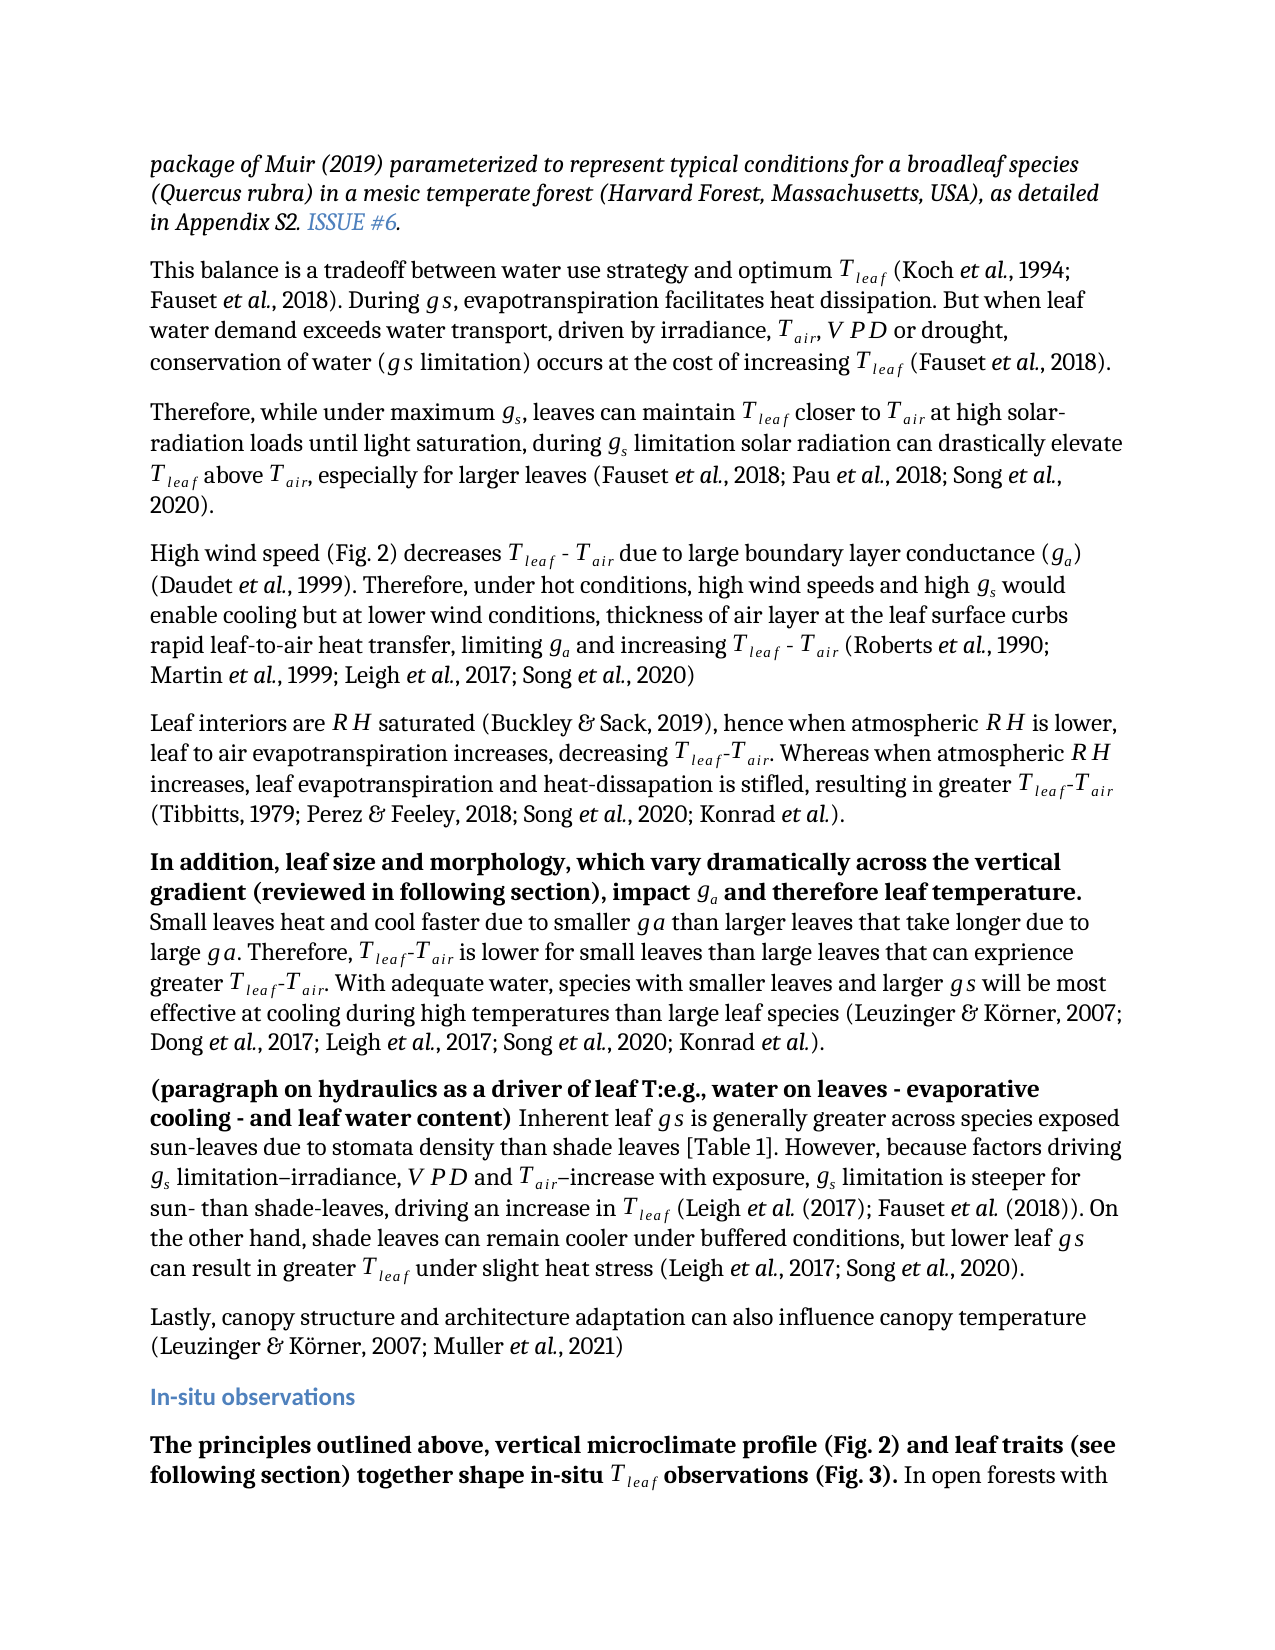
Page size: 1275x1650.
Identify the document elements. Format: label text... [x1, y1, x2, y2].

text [150, 1431, 1125, 1491]
subtitle In-situ observations [150, 1381, 1125, 1412]
text This balance is a tradeoff between water use strategy and optimum (Koch et al., 1994; Fauset et al., 2018). During , evapotranspiration facilitates heat dissipation. But when leaf water demand exceeds water transport, driven by irradiance, , or drought, conservation of water ( limitation) occurs at the cost of increasing (Fauset et al., 2018). [150, 255, 1125, 378]
text Leaf interiors are saturated (Buckley & Sack, 2019), hence when atmospheric is lower, leaf to air evapotranspiration increases, decreasing -. Whereas when atmospheric increases, leaf evapotranspiration and heat-dissapation is stifled, resulting in greater - (Tibbitts, 1979; Perez & Feeley, 2018; Song et al., 2020; Konrad et al.). [150, 708, 1125, 829]
text Lastly, canopy structure and architecture adaptation can also influence canopy temperature (Leuzinger & Körner, 2007; Muller et al., 2021) [150, 1303, 1125, 1361]
text In addition, leaf size and morphology, which vary dramatically across the vertical gradient (reviewed in following section), impact and therefore leaf temperature. Small leaves heat and cool faster due to smaller than larger leaves that take longer due to large . Therefore, - is lower for small leaves than large leaves that can exprience greater -. With adequate water, species with smaller leaves and larger will be most effective at cooling during high temperatures than large leaf species (Leuzinger & Körner, 2007; Dong et al., 2017; Leigh et al., 2017; Song et al., 2020; Konrad et al.). [150, 847, 1125, 1056]
text High wind speed (Fig. 2) decreases - due to large boundary layer conductance () (Daudet et al., 1999). Therefore, under hot conditions, high wind speeds and high would enable cooling but at lower wind conditions, thickness of air layer at the leaf surface curbs rapid leaf-to-air heat transfer, limiting and increasing - (Roberts et al., 1990; Martin et al., 1999; Leigh et al., 2017; Song et al., 2020) [150, 538, 1125, 690]
text (paragraph on hydraulics as a driver of leaf T:e.g., water on leaves - evaporative cooling - and leaf water content) Inherent leaf is generally greater across species exposed sun-leaves due to stomata density than shade leaves [Table 1]. However, because factors driving limitation–irradiance, and –increase with exposure, limitation is steeper for sun- than shade-leaves, driving an increase in (Leigh et al. (2017); Fauset et al. (2018)). On the other hand, shade leaves can remain cooler under buffered conditions, but lower leaf can result in greater under slight heat stress (Leigh et al., 2017; Song et al., 2020). [150, 1075, 1125, 1284]
text Therefore, while under maximum , leaves can maintain closer to at high solar-radiation loads until light saturation, during limitation solar radiation can drastically elevate above , especially for larger leaves (Fauset et al., 2018; Pau et al., 2018; Song et al., 2020). [150, 397, 1125, 519]
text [150, 150, 1125, 236]
